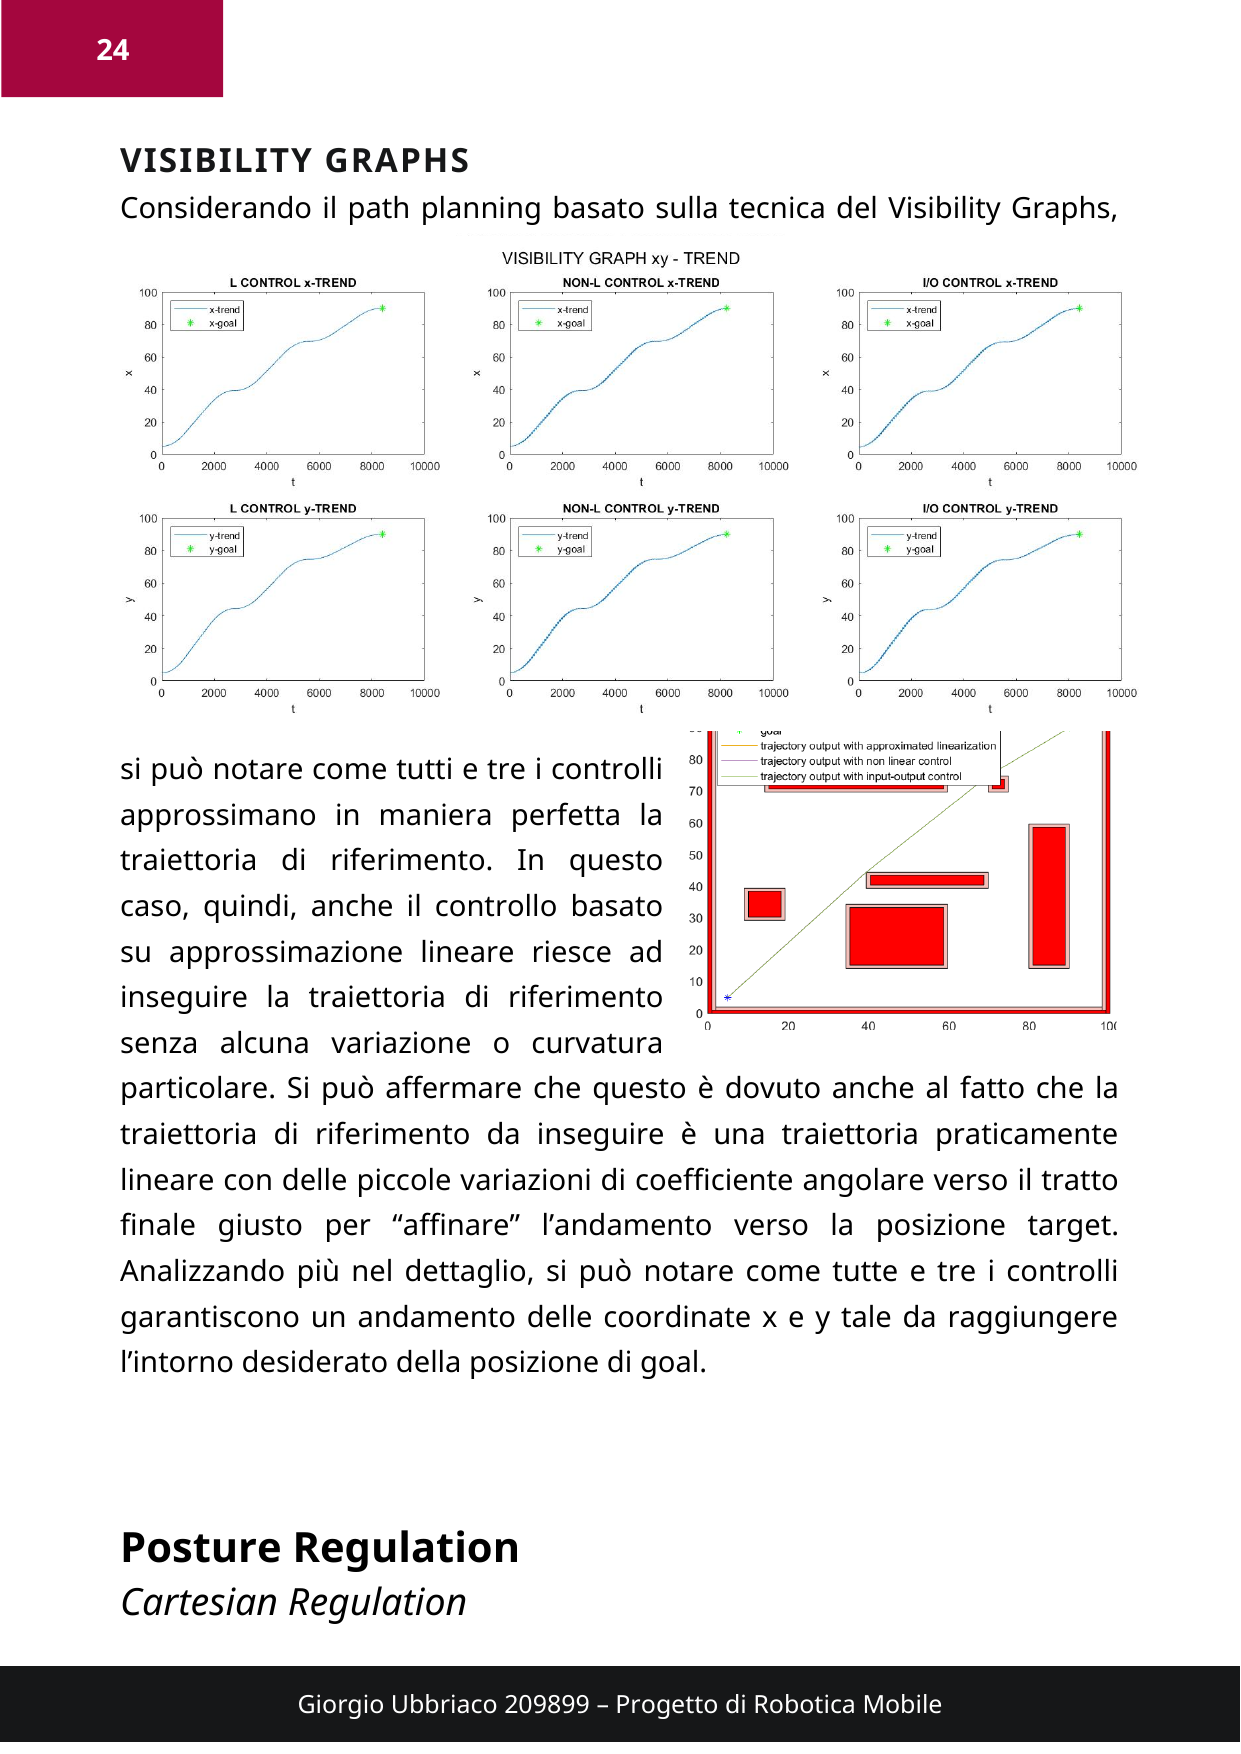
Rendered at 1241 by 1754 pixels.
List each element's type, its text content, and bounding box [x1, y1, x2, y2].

subtitle Posture Regulation [120, 1518, 1120, 1575]
picture [0, 228, 1238, 1030]
subtitle Cartesian Regulation [120, 1575, 1120, 1626]
text Considerando il path planning basato sulla tecnica del Visibility Graphs, si può notare come tutti e tre i controlli approssimano in maniera perfetta la traiettoria di riferimento. In questo caso, quindi, anche il controllo basato su approssimazione lineare riesce ad inseguire la traiettoria di riferimento senza alcuna variazione o curvatura particolare. Si può affermare che questo è dovuto anche al fatto che la traiettoria di riferimento da inseguire è una traiettoria praticamente lineare con delle piccole variazioni di coefficiente angolare verso il tratto finale giusto per “affinare” l’andamento verso la posizione target. Analizzando più nel dettaglio, si può notare come tutte e tre i controlli garantiscono un andamento delle coordinate x e y tale da raggiungere l’intorno desiderato della posizione di goal. [120, 731, 1120, 1381]
subtitle Visibility Graphs [120, 137, 1120, 183]
